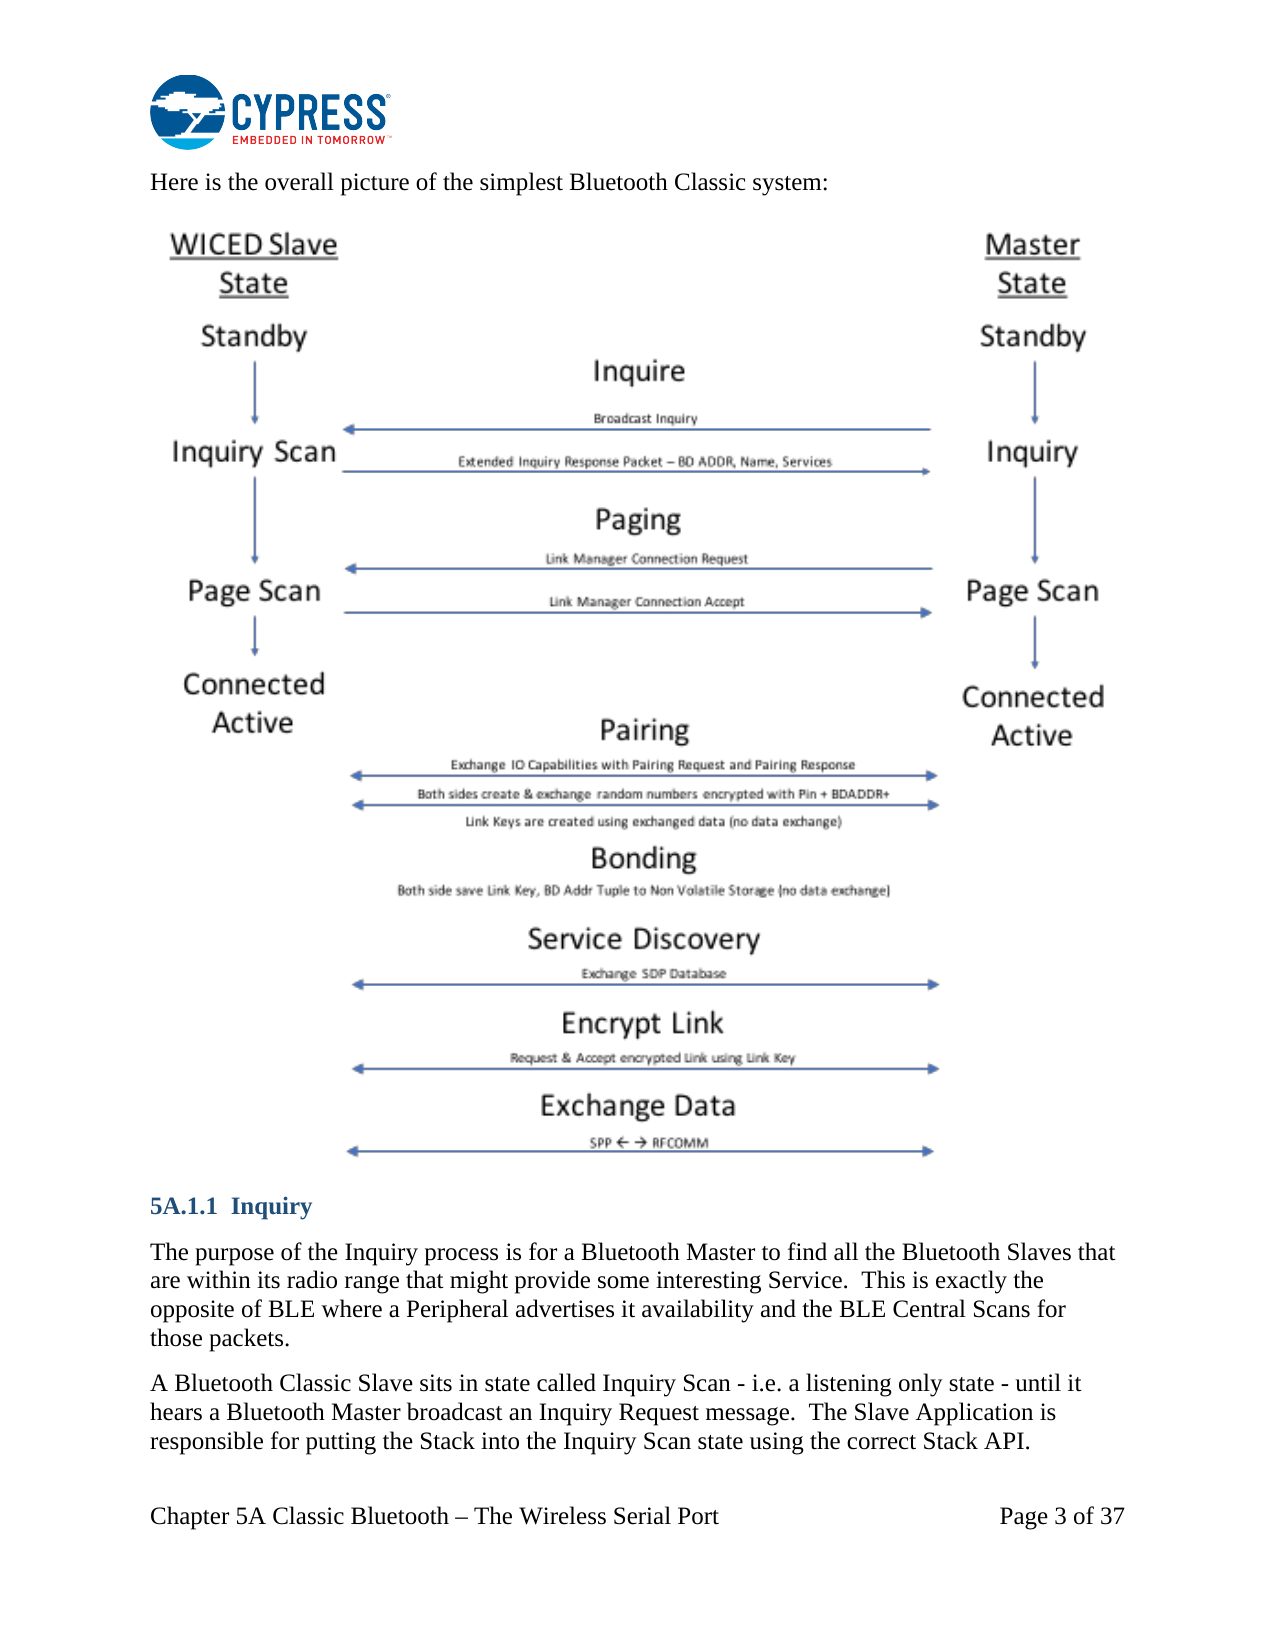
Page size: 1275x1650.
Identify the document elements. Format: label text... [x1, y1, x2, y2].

text Here is the overall picture of the simplest Bluetooth Classic system: [150, 167, 1125, 195]
picture [150, 212, 1125, 1171]
picture [150, 75, 392, 150]
text A Bluetooth Classic Slave sits in state called Inquiry Scan - i.e. a listening only state - until it hears a Bluetooth Master broadcast an Inquiry Request message. The Slave Application is responsible for putting the Stack into the Inquiry Scan state using the correct Stack API. [150, 1368, 1125, 1455]
text The purpose of the Inquiry process is for a Bluetooth Master to find all the Bluetooth Slaves that are within its radio range that might provide some interesting Service. This is exactly the opposite of BLE where a Peripheral advertises it availability and the BLE Central Scans for those packets. [150, 1237, 1125, 1352]
subtitle Inquiry [150, 1191, 1125, 1220]
